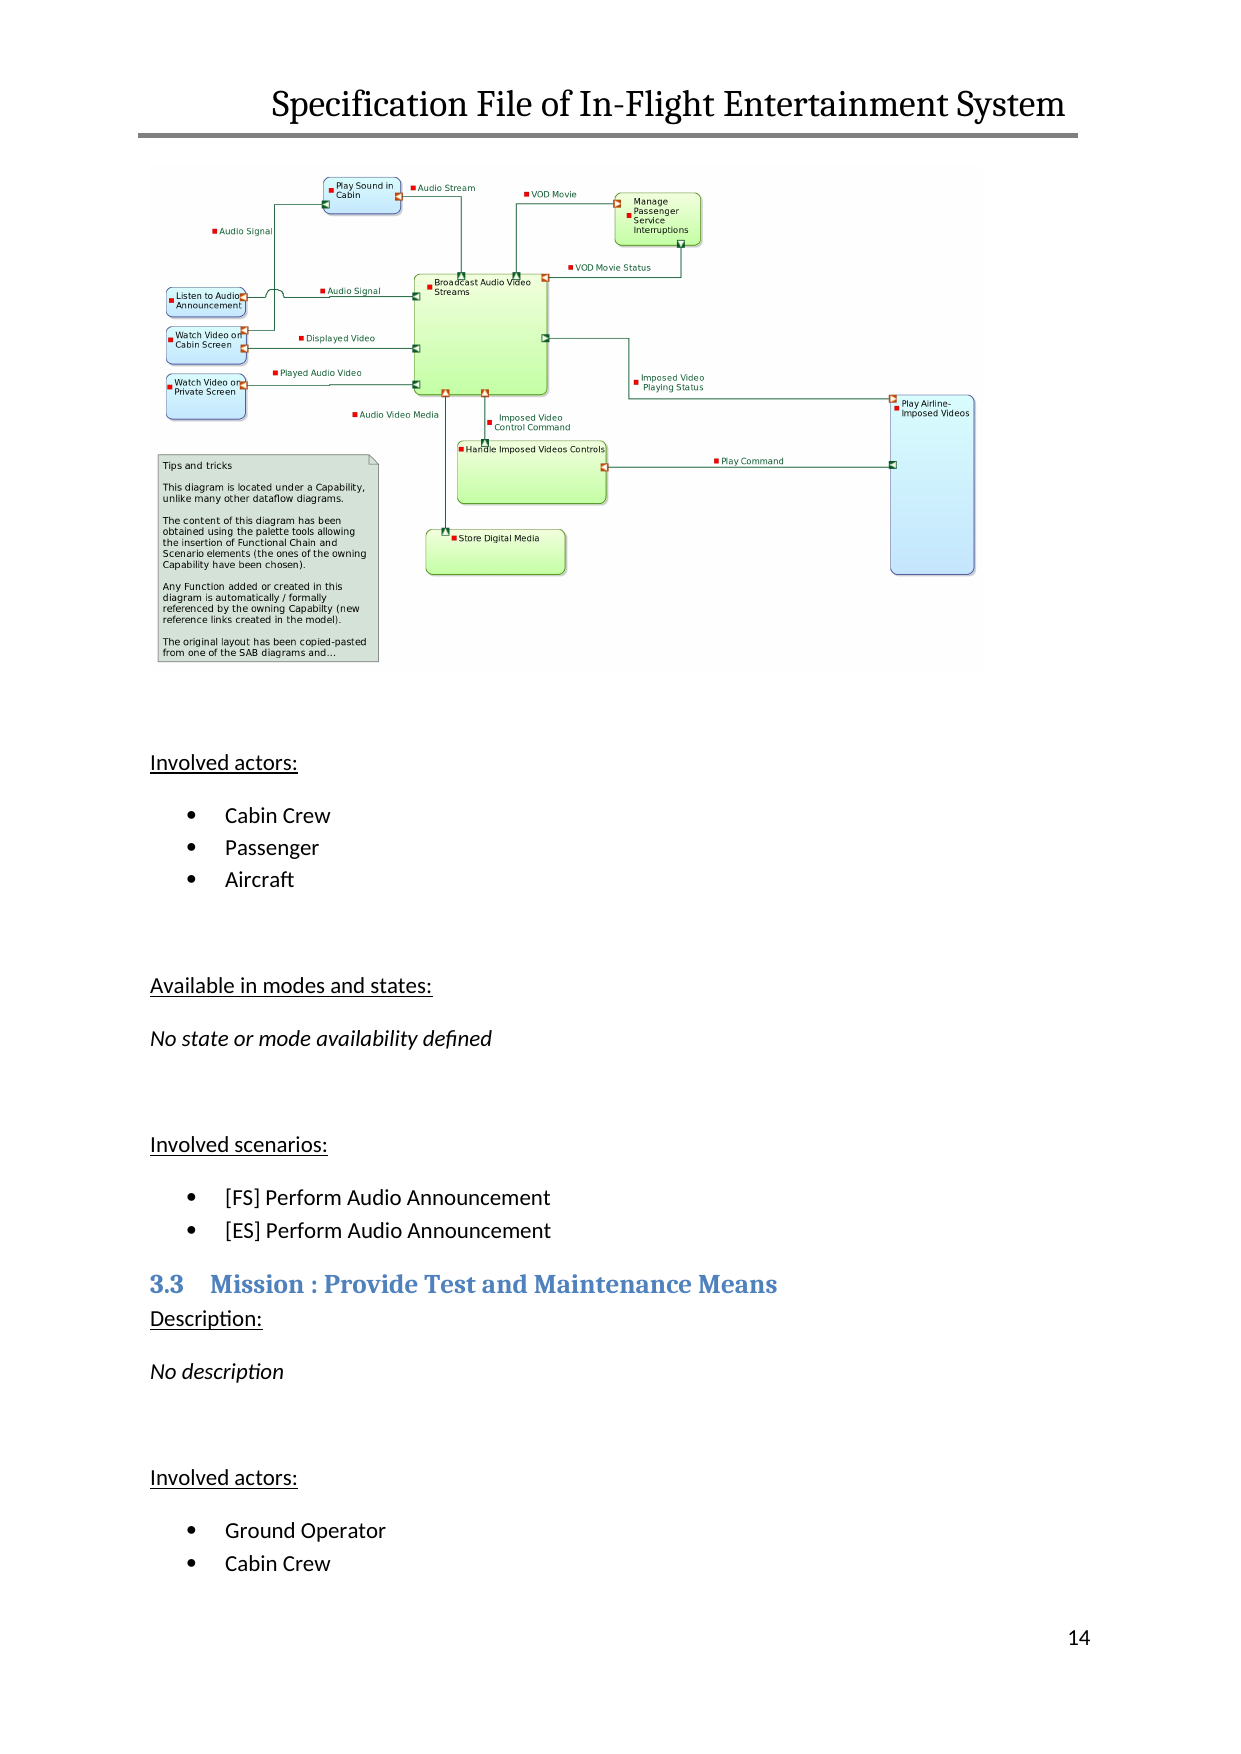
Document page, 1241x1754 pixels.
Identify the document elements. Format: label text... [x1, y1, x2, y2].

list Cabin Crew [187, 1549, 1090, 1577]
subtitle Mission : Provide Test and Maintenance Means [150, 1269, 1090, 1300]
list [FS] Perform Audio Announcement [187, 1183, 1090, 1212]
list [ES] Perform Audio Announcement [187, 1216, 1090, 1244]
text No state or mode availability defined [150, 1024, 1090, 1052]
list Aircraft [187, 865, 1090, 893]
list Cabin Crew [187, 801, 1090, 829]
text Involved actors: [150, 748, 1090, 776]
picture [150, 165, 984, 670]
text Involved scenarios: [150, 1131, 1090, 1158]
list Ground Operator [187, 1517, 1090, 1544]
list Passenger [187, 833, 1090, 861]
text Description: [150, 1304, 1090, 1332]
text Available in modes and states: [150, 971, 1090, 999]
text No description [150, 1357, 1090, 1386]
text Involved actors: [150, 1463, 1090, 1492]
